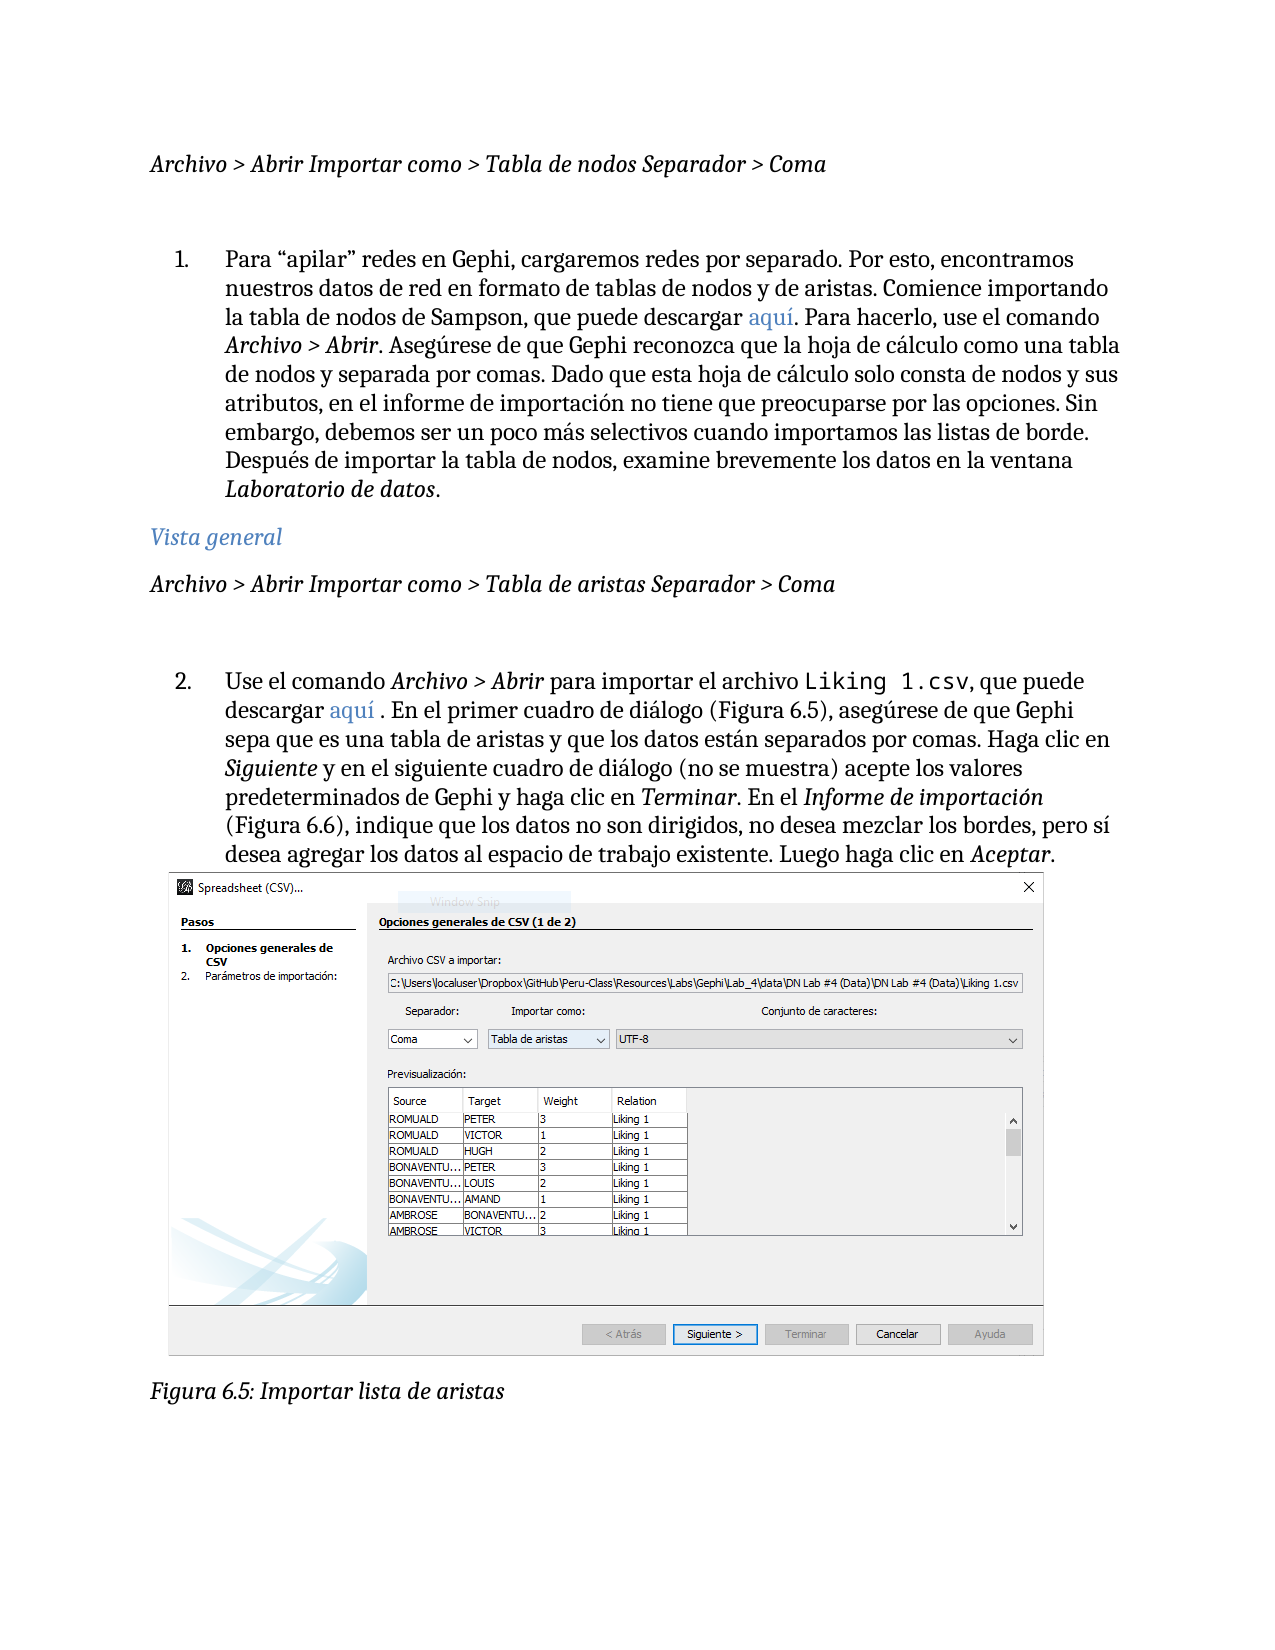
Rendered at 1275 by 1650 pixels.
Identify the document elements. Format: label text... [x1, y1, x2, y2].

text Archivo > Abrir Importar como > Tabla de nodos Separador > Coma [150, 150, 1125, 179]
list Para “apilar” redes en Gephi, cargaremos redes por separado. Por esto, encontramos nuestros datos de red en formato de tablas de nodos y de aristas. Comience importando la tabla de nodos de Sampson, que puede descargar aquí. Para hacerlo, use el comando Archivo > Abrir. Asegúrese de que Gephi reconozca que la hoja de cálculo como una tabla de nodos y separada por comas. Dado que esta hoja de cálculo solo consta de nodos y sus atributos, en el informe de importación no tiene que preocuparse por las opciones. Sin embargo, debemos ser un poco más selectivos cuando importamos las listas de borde. Después de importar la tabla de nodos, examine brevemente los datos en la ventana Laboratorio de datos. [175, 245, 1125, 504]
picture [168, 872, 1044, 1356]
text Figura 6.5: Importar lista de aristas [150, 1377, 1125, 1405]
list Use el comando Archivo > Abrir para importar el archivo Liking 1.csv, que puede descargar aquí . En el primer cuadro de diálogo (Figura 6.5), asegúrese de que Gephi sepa que es una tabla de aristas y que los datos están separados por comas. Haga clic en Siguiente y en el siguiente cuadro de diálogo (no se muestra) acepte los valores predeterminados de Gephi y haga clic en Terminar. En el Informe de importación (Figura 6.6), indique que los datos no son dirigidos, no desea mezclar los bordes, pero sí desea agregar los datos al espacio de trabajo existente. Luego haga clic en Aceptar. [175, 665, 1125, 869]
text Archivo > Abrir Importar como > Tabla de aristas Separador > Coma [150, 570, 1125, 599]
text Vista general [150, 522, 1125, 551]
